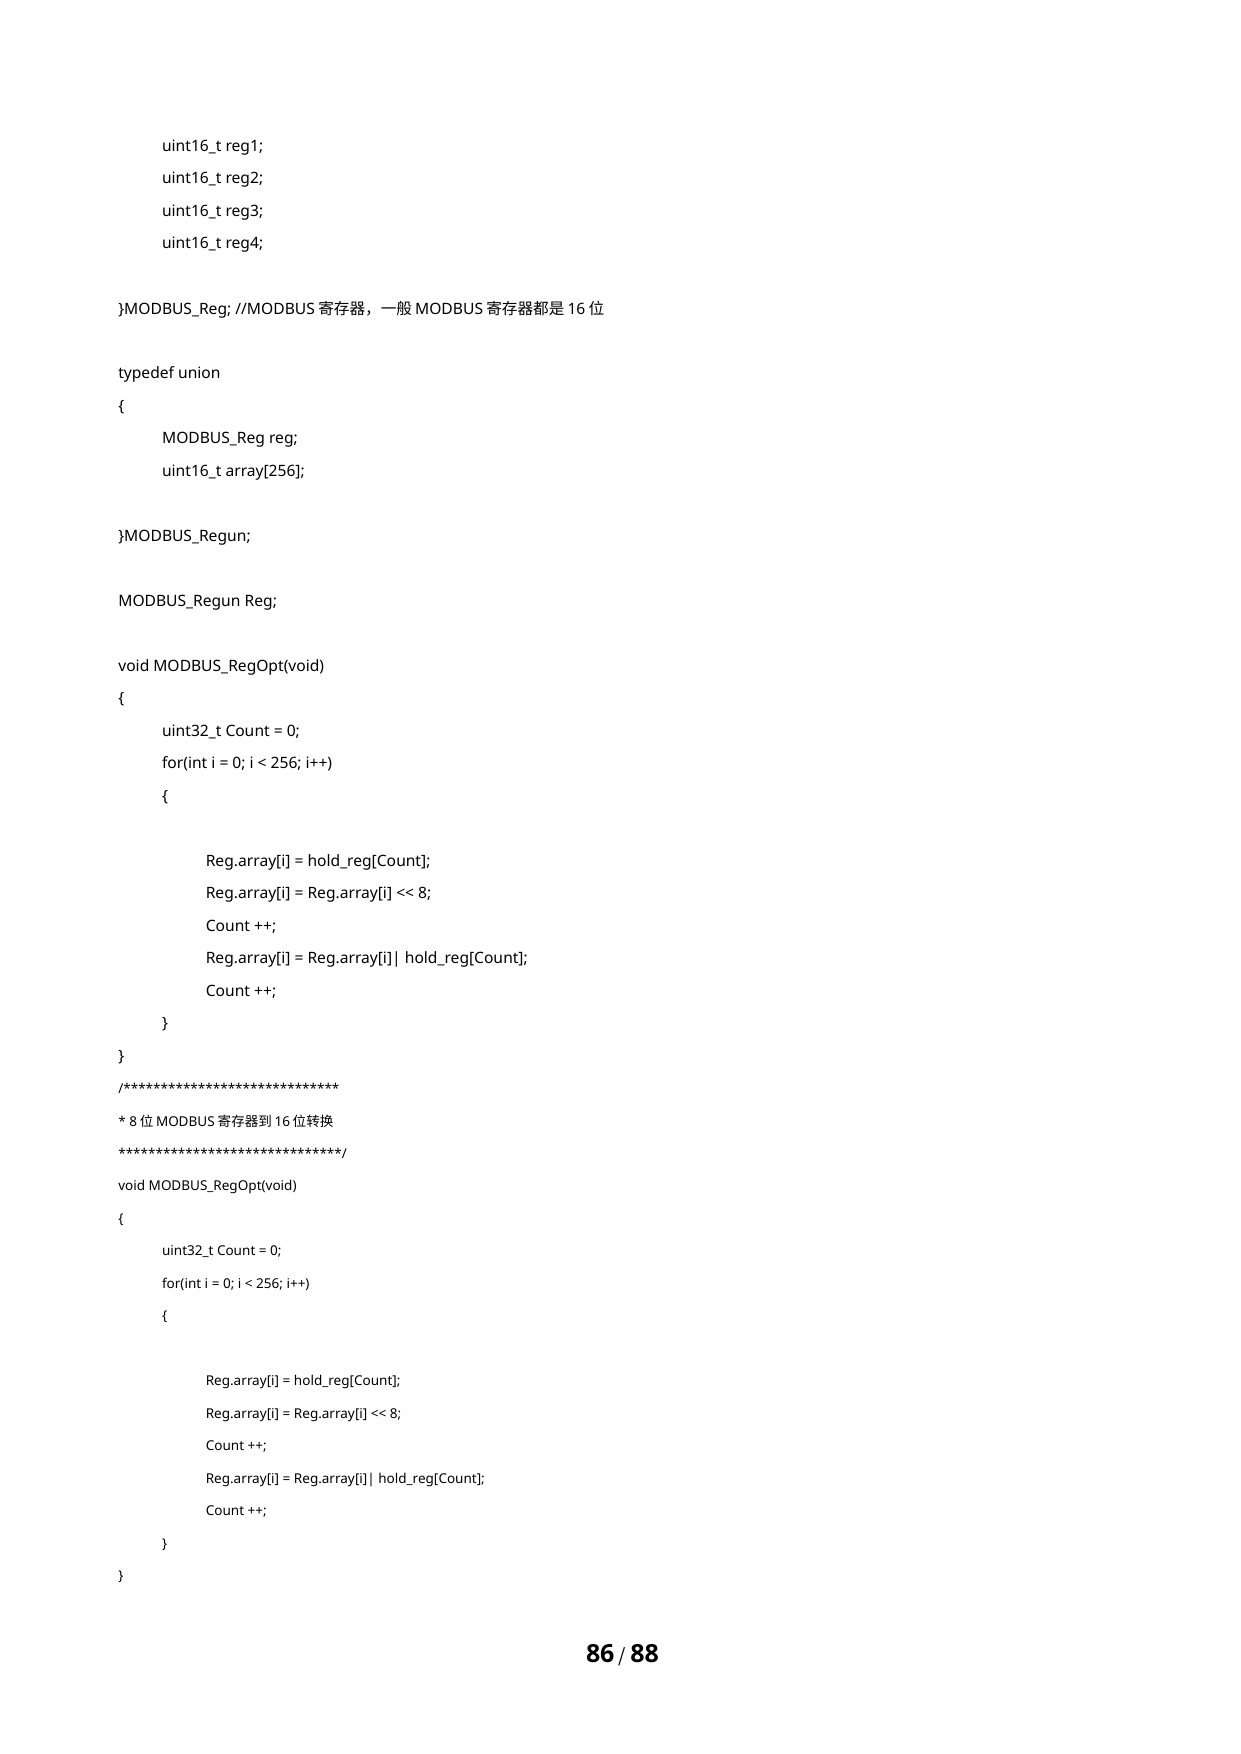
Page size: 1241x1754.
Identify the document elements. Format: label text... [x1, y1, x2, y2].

text Reg.array[i] = Reg.array[i] << 8; [118, 1397, 1122, 1429]
text Count ++; [118, 1494, 1122, 1527]
text Reg.array[i] = Reg.array[i]| hold_reg[Count]; [118, 1462, 1122, 1494]
text Count ++; [118, 974, 1122, 1007]
text { [118, 1202, 1122, 1234]
text uint16_t reg4; [118, 227, 1122, 259]
text Reg.array[i] = Reg.array[i]| hold_reg[Count]; [118, 942, 1122, 974]
text } [118, 1039, 1122, 1072]
text for(int i = 0; i < 256; i++) [118, 747, 1122, 779]
text uint16_t reg1; [118, 129, 1122, 162]
text Count ++; [118, 909, 1122, 942]
text uint16_t reg2; [118, 162, 1122, 194]
text { [118, 682, 1122, 714]
text void MODBUS_RegOpt(void) [118, 649, 1122, 682]
text { [118, 779, 1122, 812]
text Count ++; [118, 1429, 1122, 1462]
text uint16_t array[256]; [118, 454, 1122, 487]
text } [118, 1007, 1122, 1039]
text * 8位MODBUS寄存器到16位转换 [118, 1104, 1122, 1137]
text }MODBUS_Reg; //MODBUS寄存器，一般MODBUS寄存器都是16位 [118, 292, 1122, 324]
text for(int i = 0; i < 256; i++) [118, 1267, 1122, 1299]
text }MODBUS_Regun; [118, 519, 1122, 552]
text /***************************** [118, 1072, 1122, 1104]
text MODBUS_Reg reg; [118, 422, 1122, 454]
text uint32_t Count = 0; [118, 1234, 1122, 1267]
text Reg.array[i] = hold_reg[Count]; [118, 1364, 1122, 1397]
text uint32_t Count = 0; [118, 714, 1122, 747]
text Reg.array[i] = hold_reg[Count]; [118, 844, 1122, 877]
text } [118, 1559, 1122, 1592]
text Reg.array[i] = Reg.array[i] << 8; [118, 877, 1122, 909]
text typedef union [118, 357, 1122, 389]
text } [118, 1527, 1122, 1559]
text MODBUS_Regun Reg; [118, 584, 1122, 617]
text void MODBUS_RegOpt(void) [118, 1169, 1122, 1202]
text { [118, 389, 1122, 422]
text uint16_t reg3; [118, 194, 1122, 227]
text { [118, 1299, 1122, 1332]
text ******************************/ [118, 1137, 1122, 1169]
